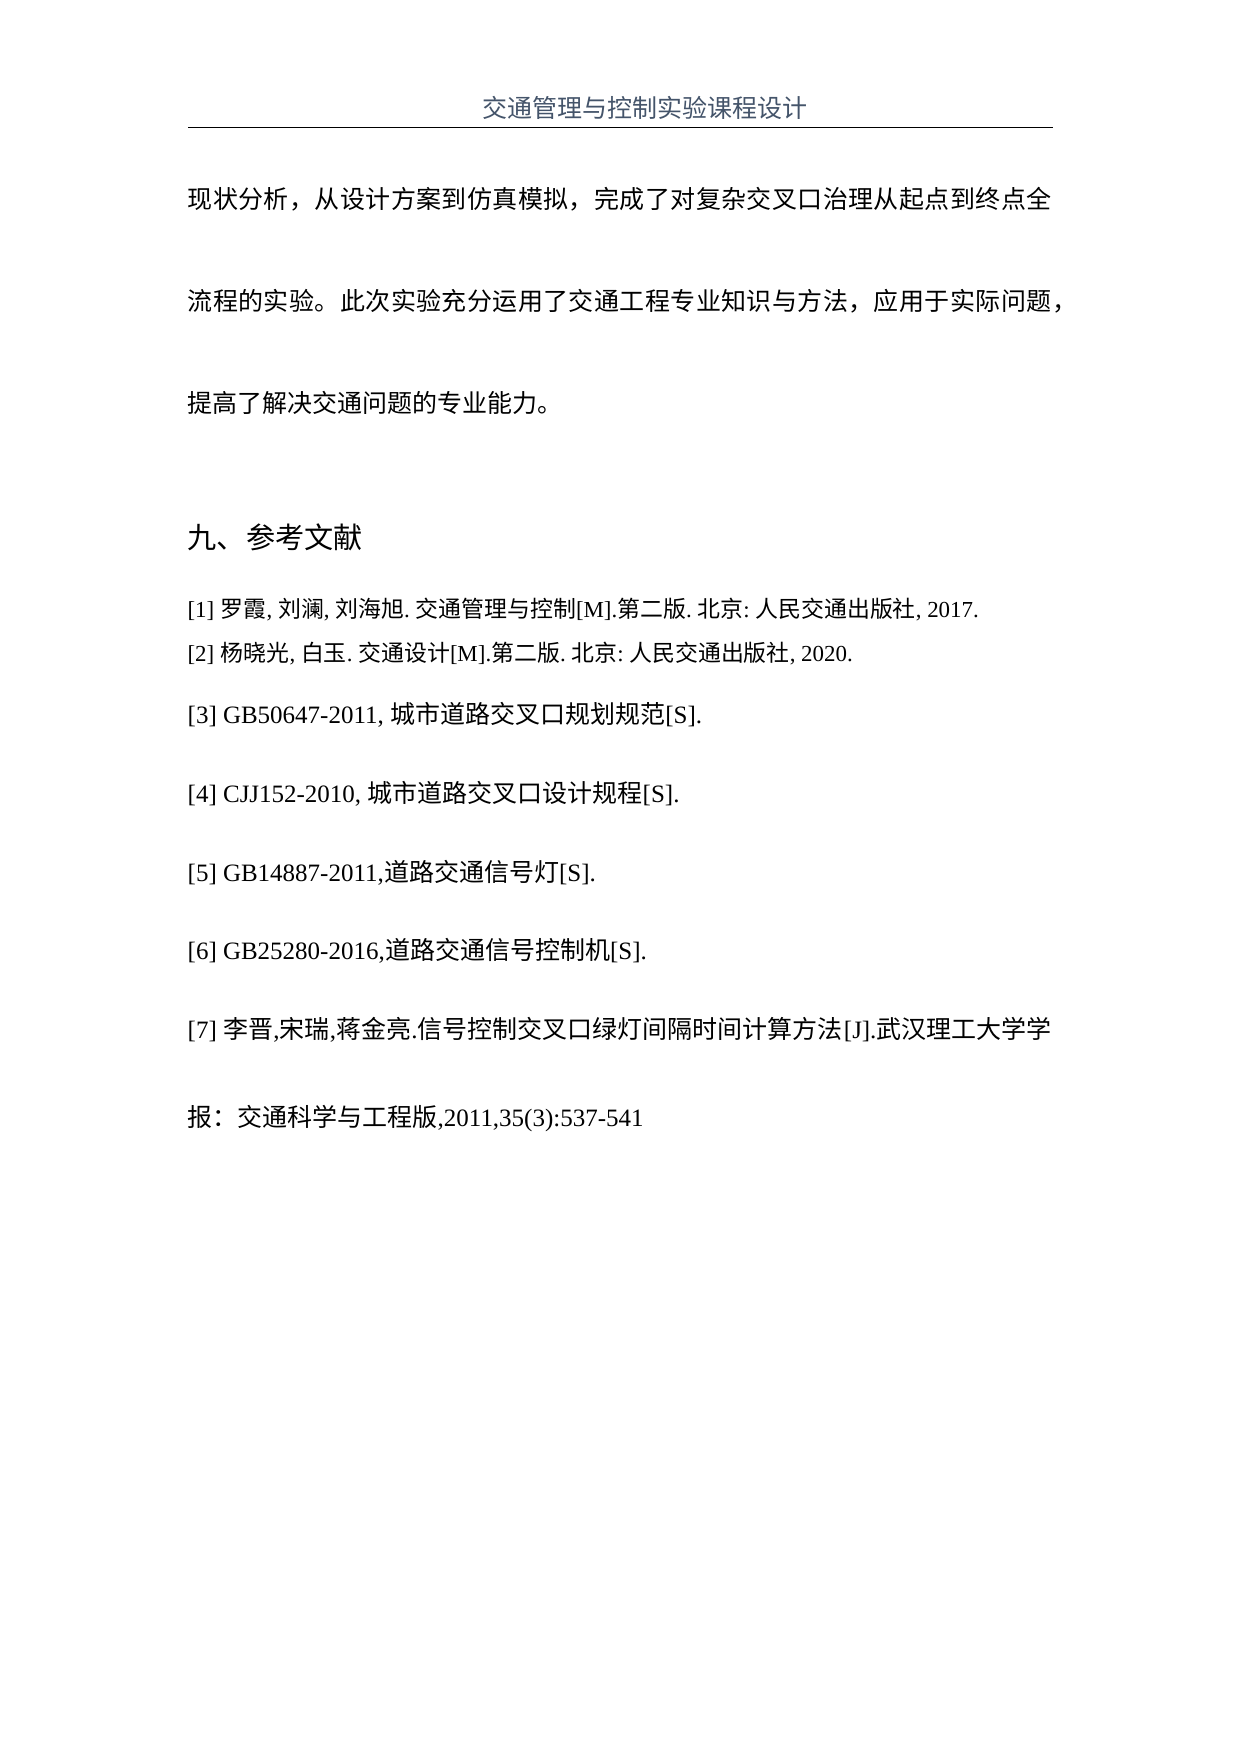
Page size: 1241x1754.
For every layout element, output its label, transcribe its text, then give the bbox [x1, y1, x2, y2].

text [187, 164, 1053, 436]
text [7] 李晋,宋瑞,蒋金亮.信号控制交叉口绿灯间隔时间计算方法[J].武汉理工大学学报：交通科学与工程版,2011,35(3):537-541 [187, 994, 1053, 1150]
text [6] GB25280-2016,道路交通信号控制机[S]. [187, 915, 1053, 983]
text [2] 杨晓光, 白玉. 交通设计[M].第二版. 北京: 人民交通出版社, 2020. [187, 635, 1053, 669]
text [3] GB50647-2011, 城市道路交叉口规划规范[S]. [187, 679, 1053, 747]
text [4] CJJ152-2010, 城市道路交叉口设计规程[S]. [187, 757, 1053, 825]
text [5] GB14887-2011,道路交通信号灯[S]. [187, 836, 1053, 904]
text [1] 罗霞, 刘澜, 刘海旭. 交通管理与控制[M].第二版. 北京: 人民交通出版社, 2017. [187, 591, 1053, 625]
text 九、参考文献 [187, 502, 1053, 570]
